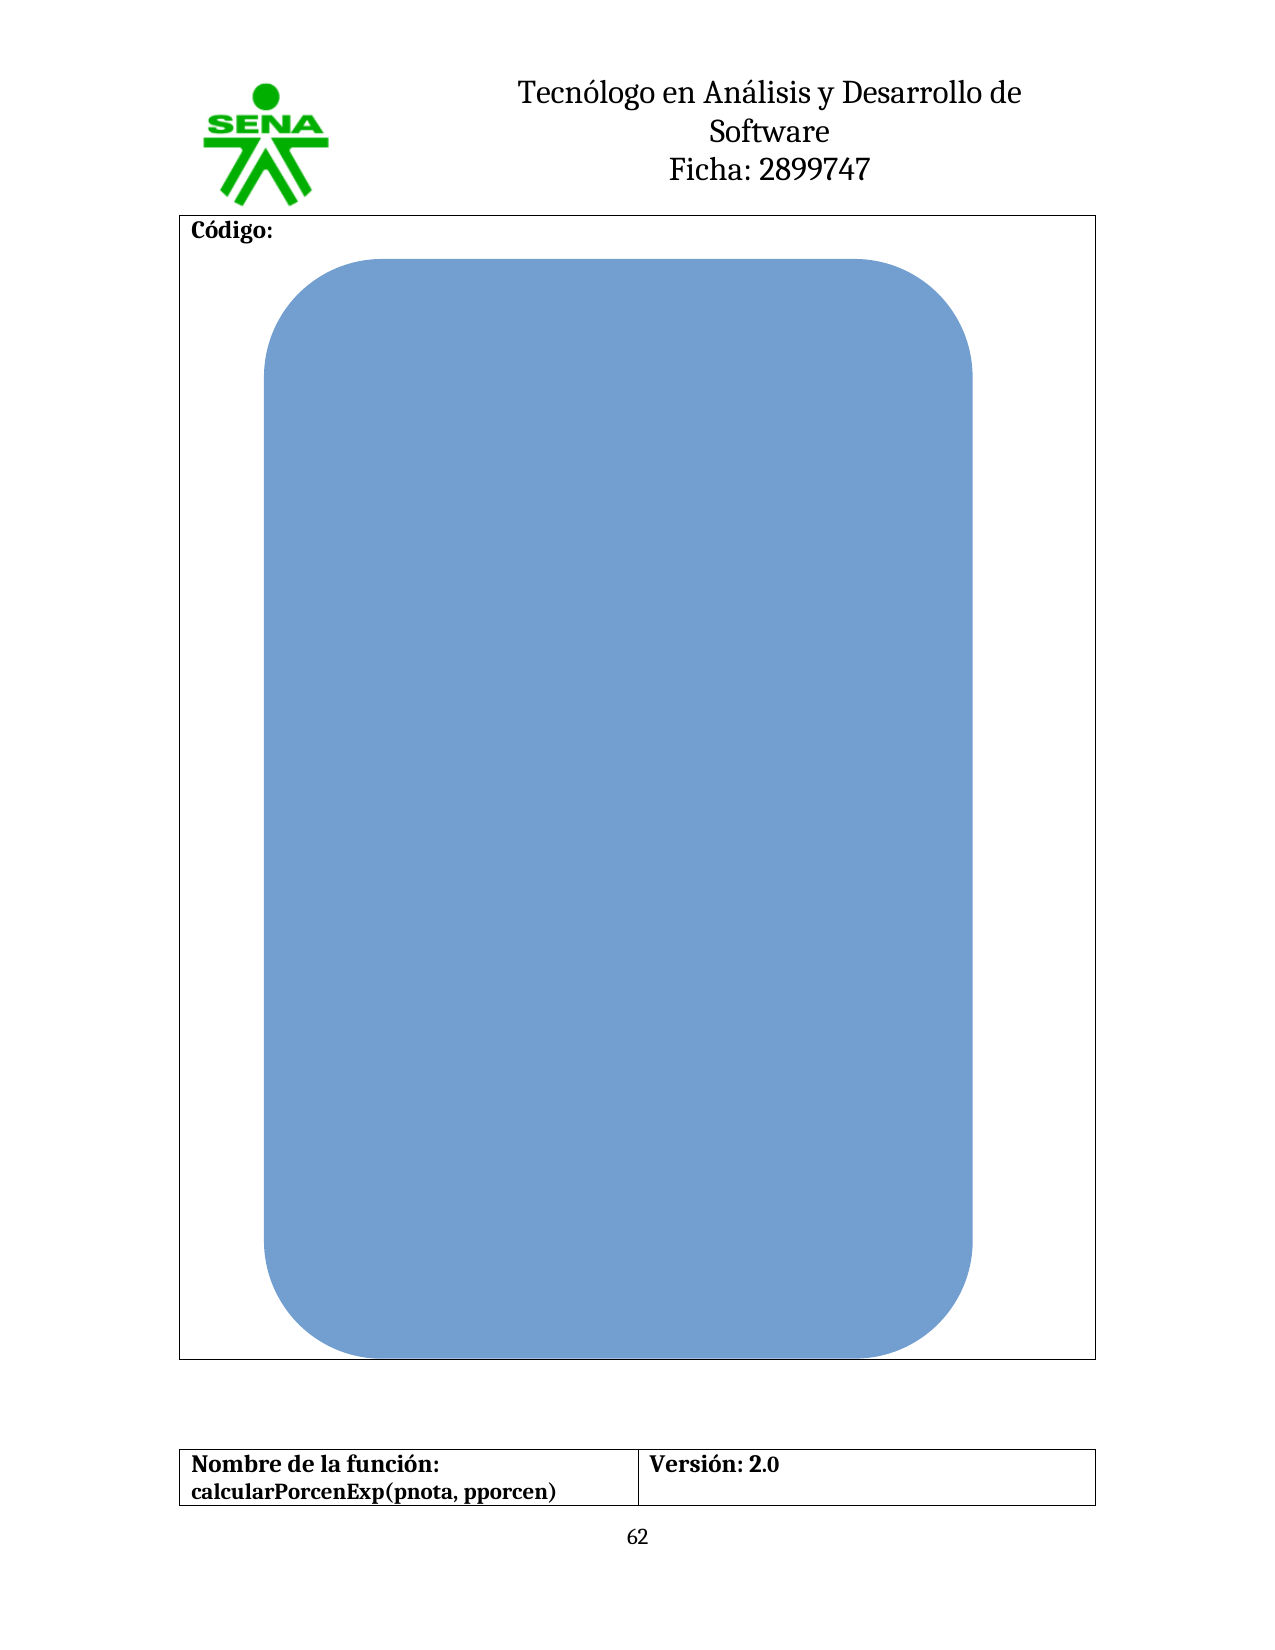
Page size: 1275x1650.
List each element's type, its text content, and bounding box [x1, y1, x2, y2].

picture [185, 73, 342, 215]
table_header Versión: 2.0 [639, 1450, 1095, 1505]
table_cell Código: [180, 216, 1095, 1359]
table_header Nombre de la función: calcularPorcenExp(pnota, pporcen) [180, 1450, 638, 1505]
